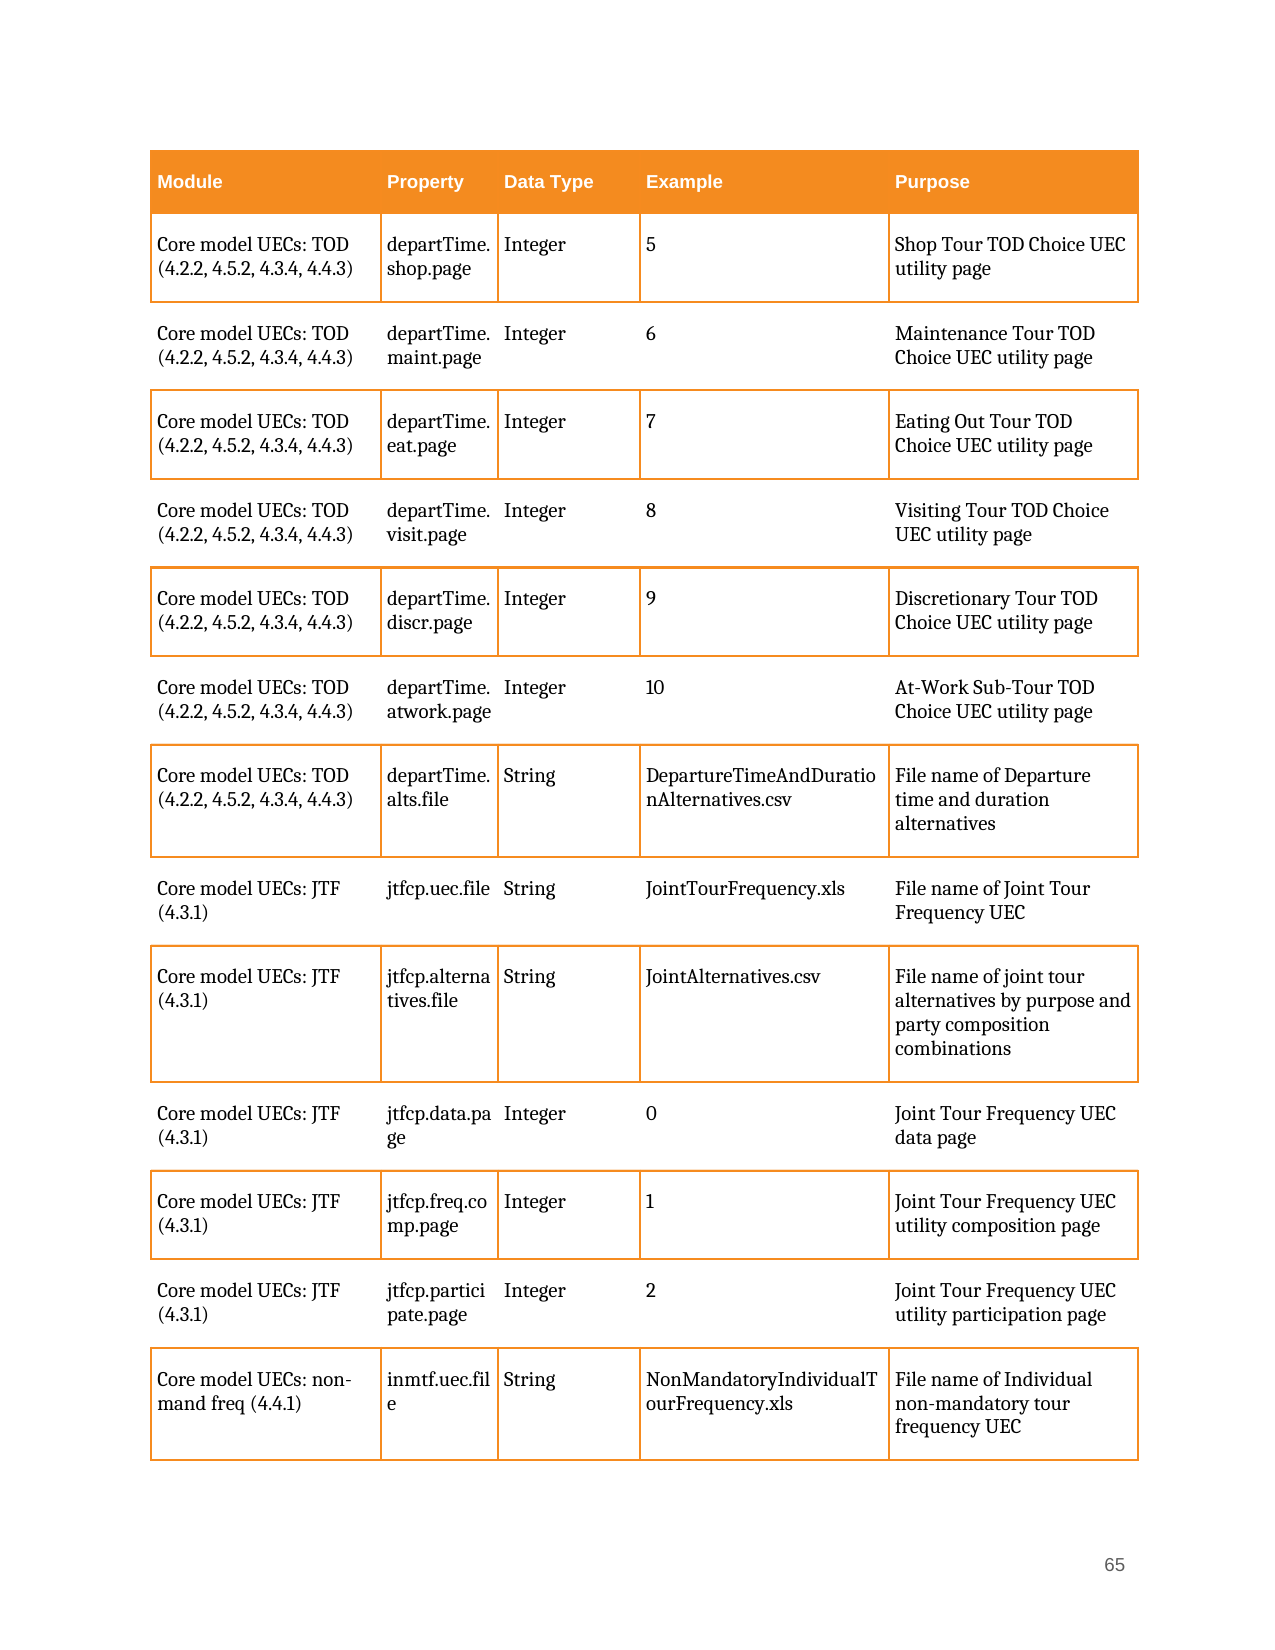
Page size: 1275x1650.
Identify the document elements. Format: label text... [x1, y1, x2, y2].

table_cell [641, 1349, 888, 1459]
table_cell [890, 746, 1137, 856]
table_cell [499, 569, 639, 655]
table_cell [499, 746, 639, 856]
table_cell Shop Tour TOD Choice UEC utility page [890, 214, 1137, 301]
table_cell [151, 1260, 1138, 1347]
table_header Module [152, 152, 380, 212]
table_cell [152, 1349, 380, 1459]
table_cell Maintenance Tour TOD Choice UEC utility page [889, 303, 1138, 389]
table_header Data Type [499, 152, 639, 212]
table_cell Core model UECs: TOD (4.2.2, 4.5.2, 4.3.4, 4.4.3) [151, 303, 381, 389]
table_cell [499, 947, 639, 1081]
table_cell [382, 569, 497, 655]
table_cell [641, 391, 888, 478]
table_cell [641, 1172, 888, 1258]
table_header Property [382, 152, 497, 212]
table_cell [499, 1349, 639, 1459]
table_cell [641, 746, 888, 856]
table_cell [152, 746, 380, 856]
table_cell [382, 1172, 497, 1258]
table_cell 5 [641, 214, 888, 301]
table_cell departTime.maint.page [381, 303, 498, 389]
table_cell Integer [498, 303, 640, 389]
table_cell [152, 214, 380, 301]
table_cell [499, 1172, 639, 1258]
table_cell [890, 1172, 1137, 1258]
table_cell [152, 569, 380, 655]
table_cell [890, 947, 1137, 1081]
table_cell departTime.eat.page [382, 391, 497, 478]
table_cell 6 [640, 303, 889, 389]
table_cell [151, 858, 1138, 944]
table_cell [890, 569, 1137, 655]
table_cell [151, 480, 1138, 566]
table_cell Integer [499, 391, 639, 478]
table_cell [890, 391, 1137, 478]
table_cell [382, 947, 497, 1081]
table_header Purpose [890, 152, 1137, 212]
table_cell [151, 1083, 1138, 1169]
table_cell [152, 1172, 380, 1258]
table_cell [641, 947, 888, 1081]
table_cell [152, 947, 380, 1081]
table_cell Integer [499, 214, 639, 301]
table_header Example [641, 152, 888, 212]
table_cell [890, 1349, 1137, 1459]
table_cell Core model UECs: TOD (4.2.2, 4.5.2, 4.3.4, 4.4.3) [152, 391, 380, 478]
table_cell departTime.shop.page [382, 214, 497, 301]
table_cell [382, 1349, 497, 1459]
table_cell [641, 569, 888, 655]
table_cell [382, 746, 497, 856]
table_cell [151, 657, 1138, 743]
